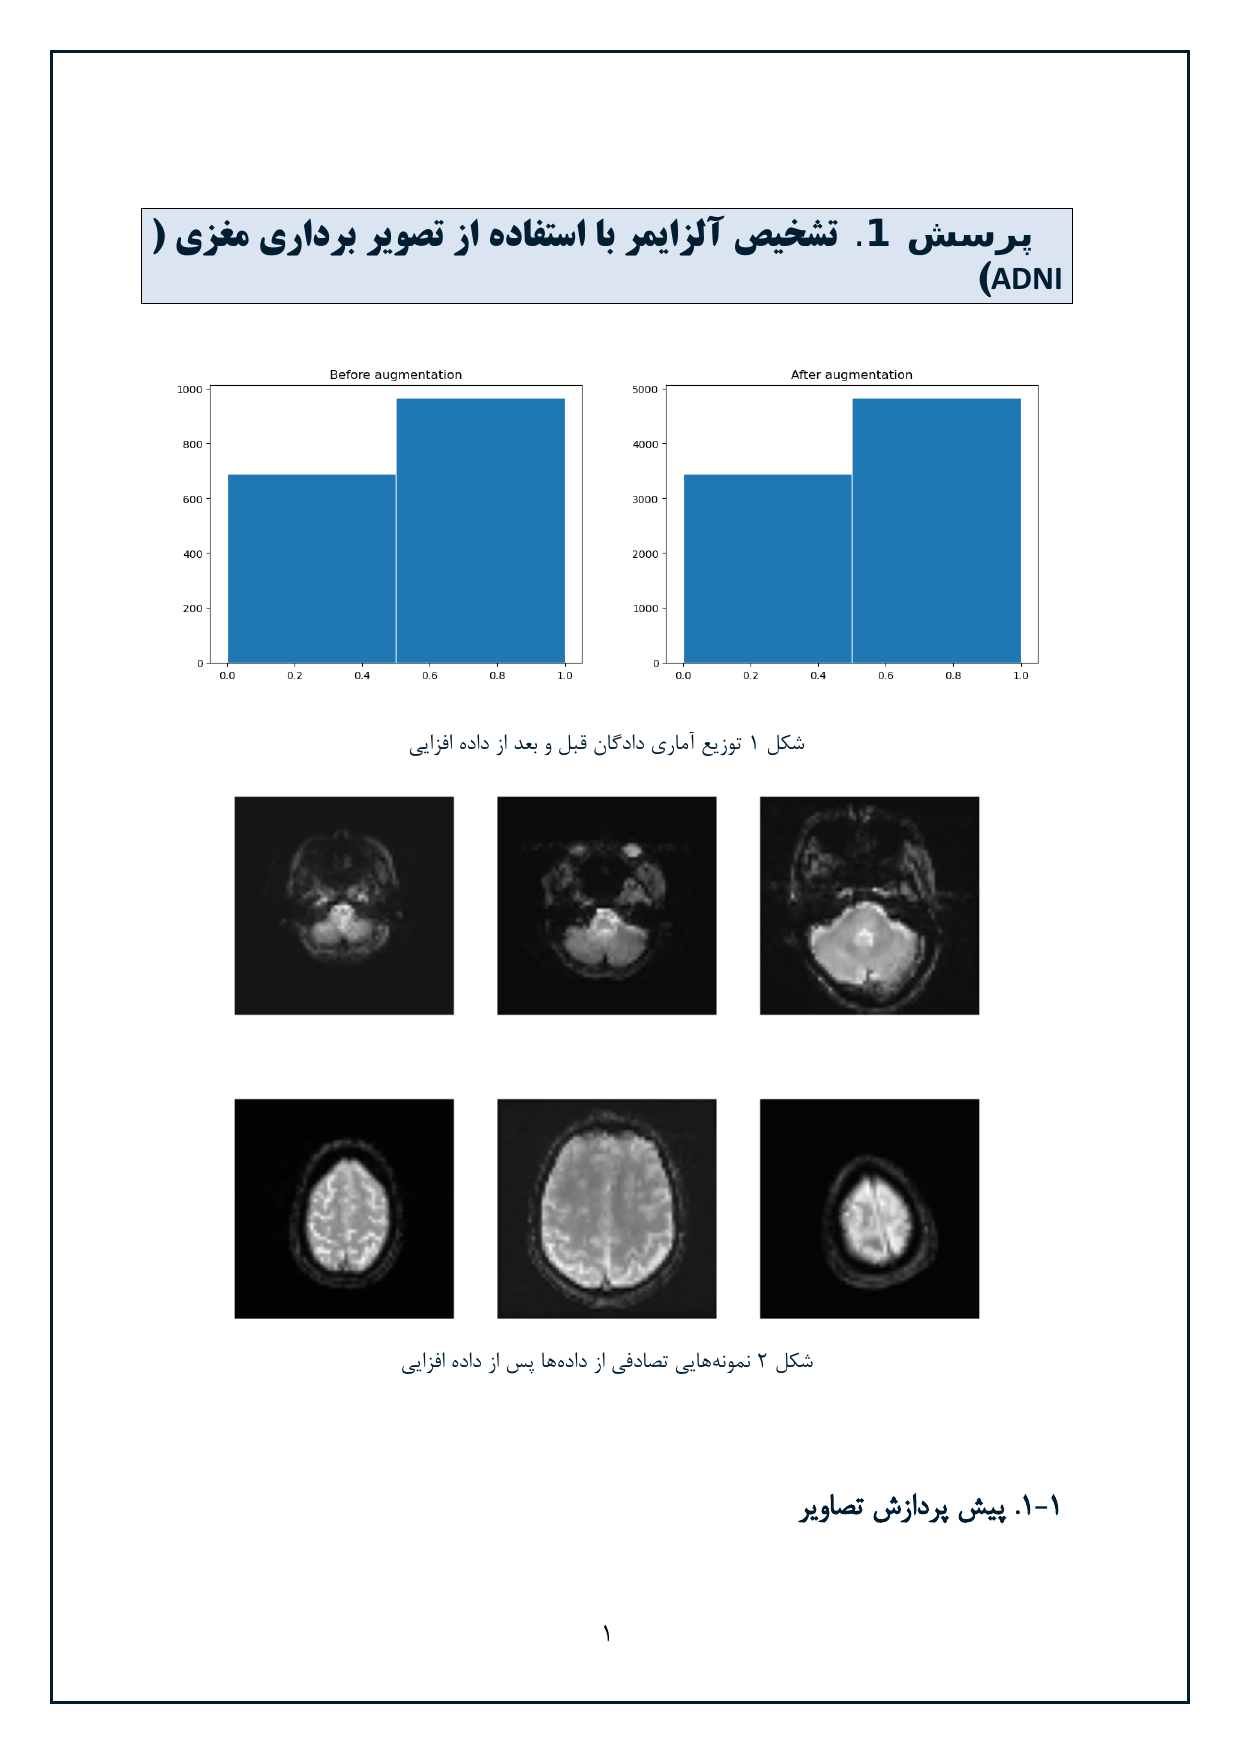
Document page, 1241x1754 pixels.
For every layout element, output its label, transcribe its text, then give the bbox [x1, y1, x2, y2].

table_cell شکل 1 توزیع آماری دادگان قبل و بعد از داده افزایی [150, 733, 1062, 783]
text شکل 2 نمونه‌هایی تصادفی از داده‌ها پس از داده افزایی [150, 1351, 1063, 1376]
picture [168, 362, 589, 688]
table_header [150, 362, 606, 733]
picture [220, 783, 993, 1334]
subtitle پرسش 1. تشخیص آلزایمر با استفاده از تصویر برداری مغزی (ADNI) [142, 209, 1072, 303]
text ۱-۱. پیش پردازش تصاویر [150, 1492, 1063, 1525]
table_header [606, 362, 1062, 733]
picture [624, 362, 1044, 688]
